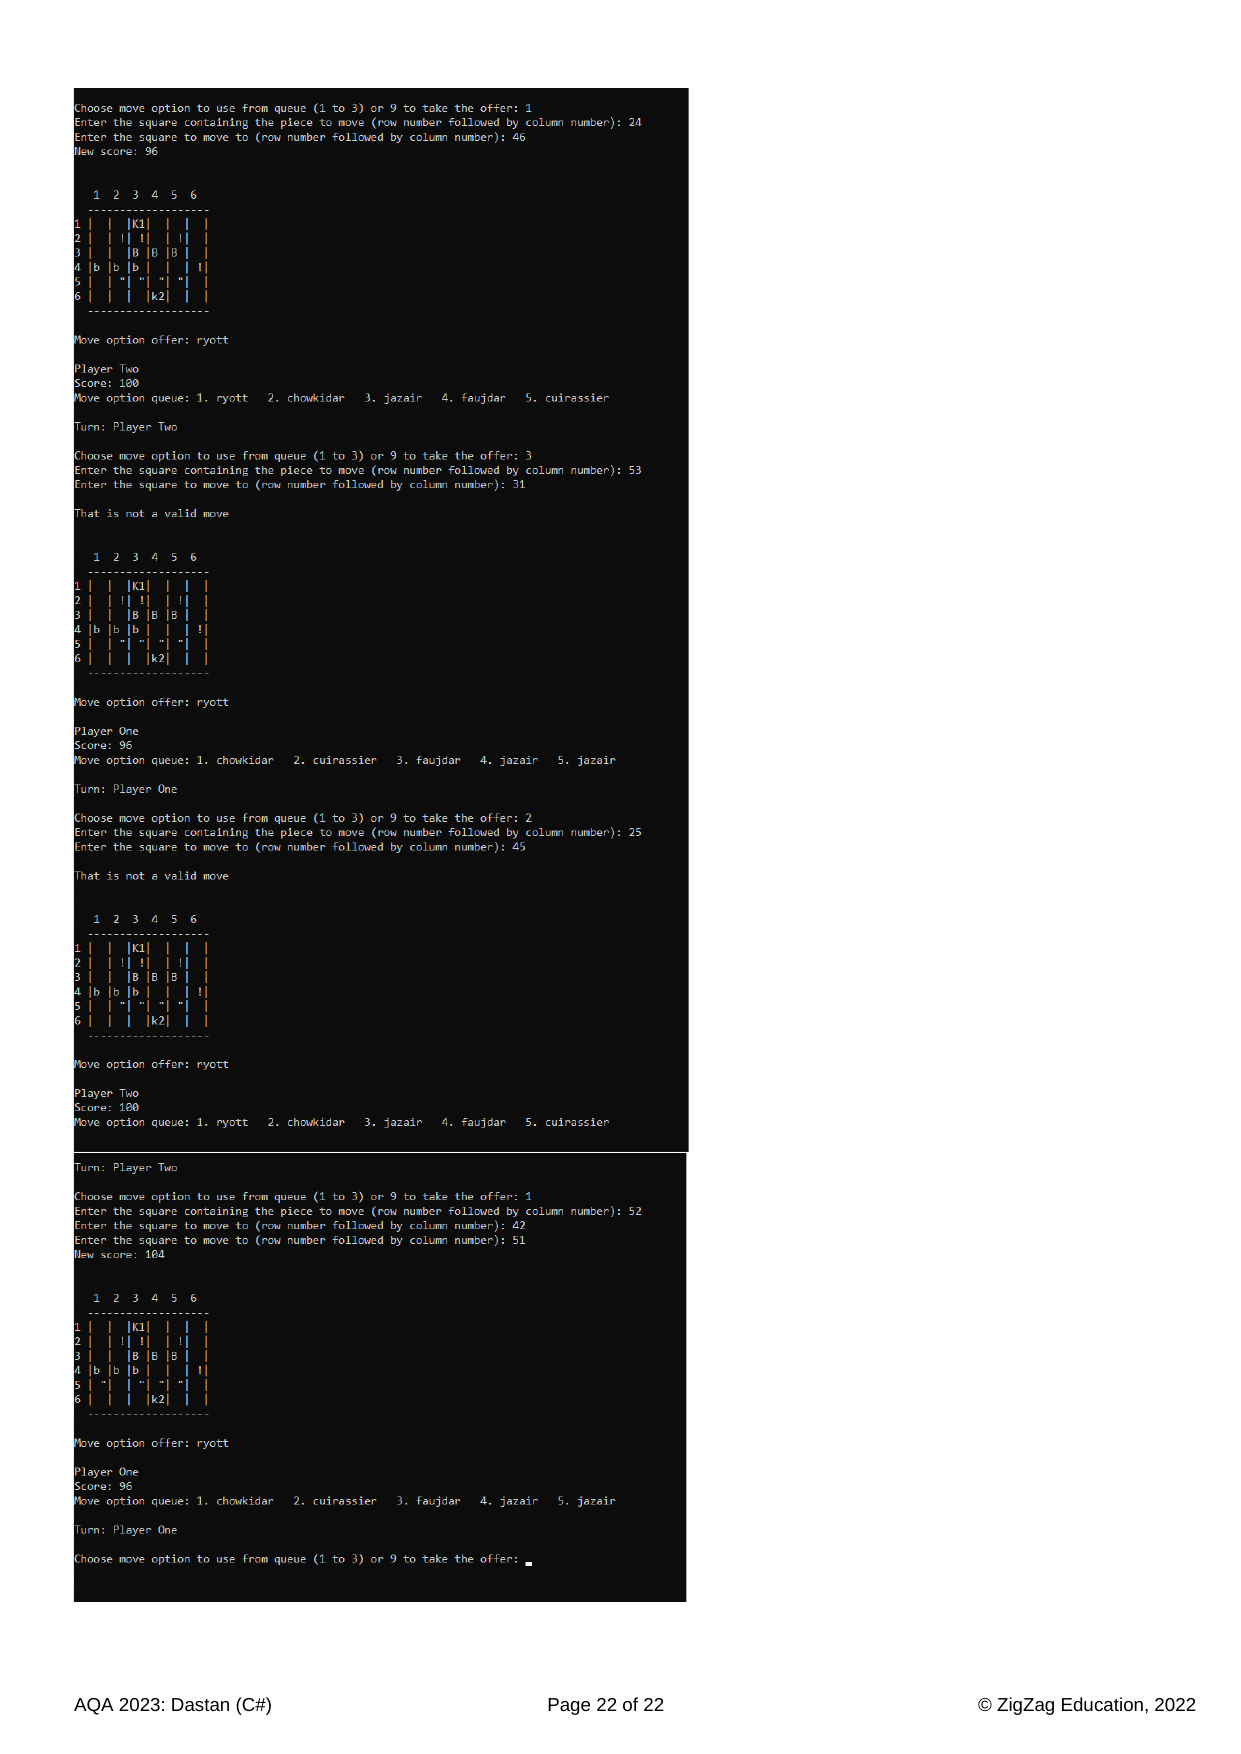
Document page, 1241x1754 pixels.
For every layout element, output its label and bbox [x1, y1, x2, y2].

picture [73, 88, 689, 1152]
picture [73, 1153, 687, 1602]
